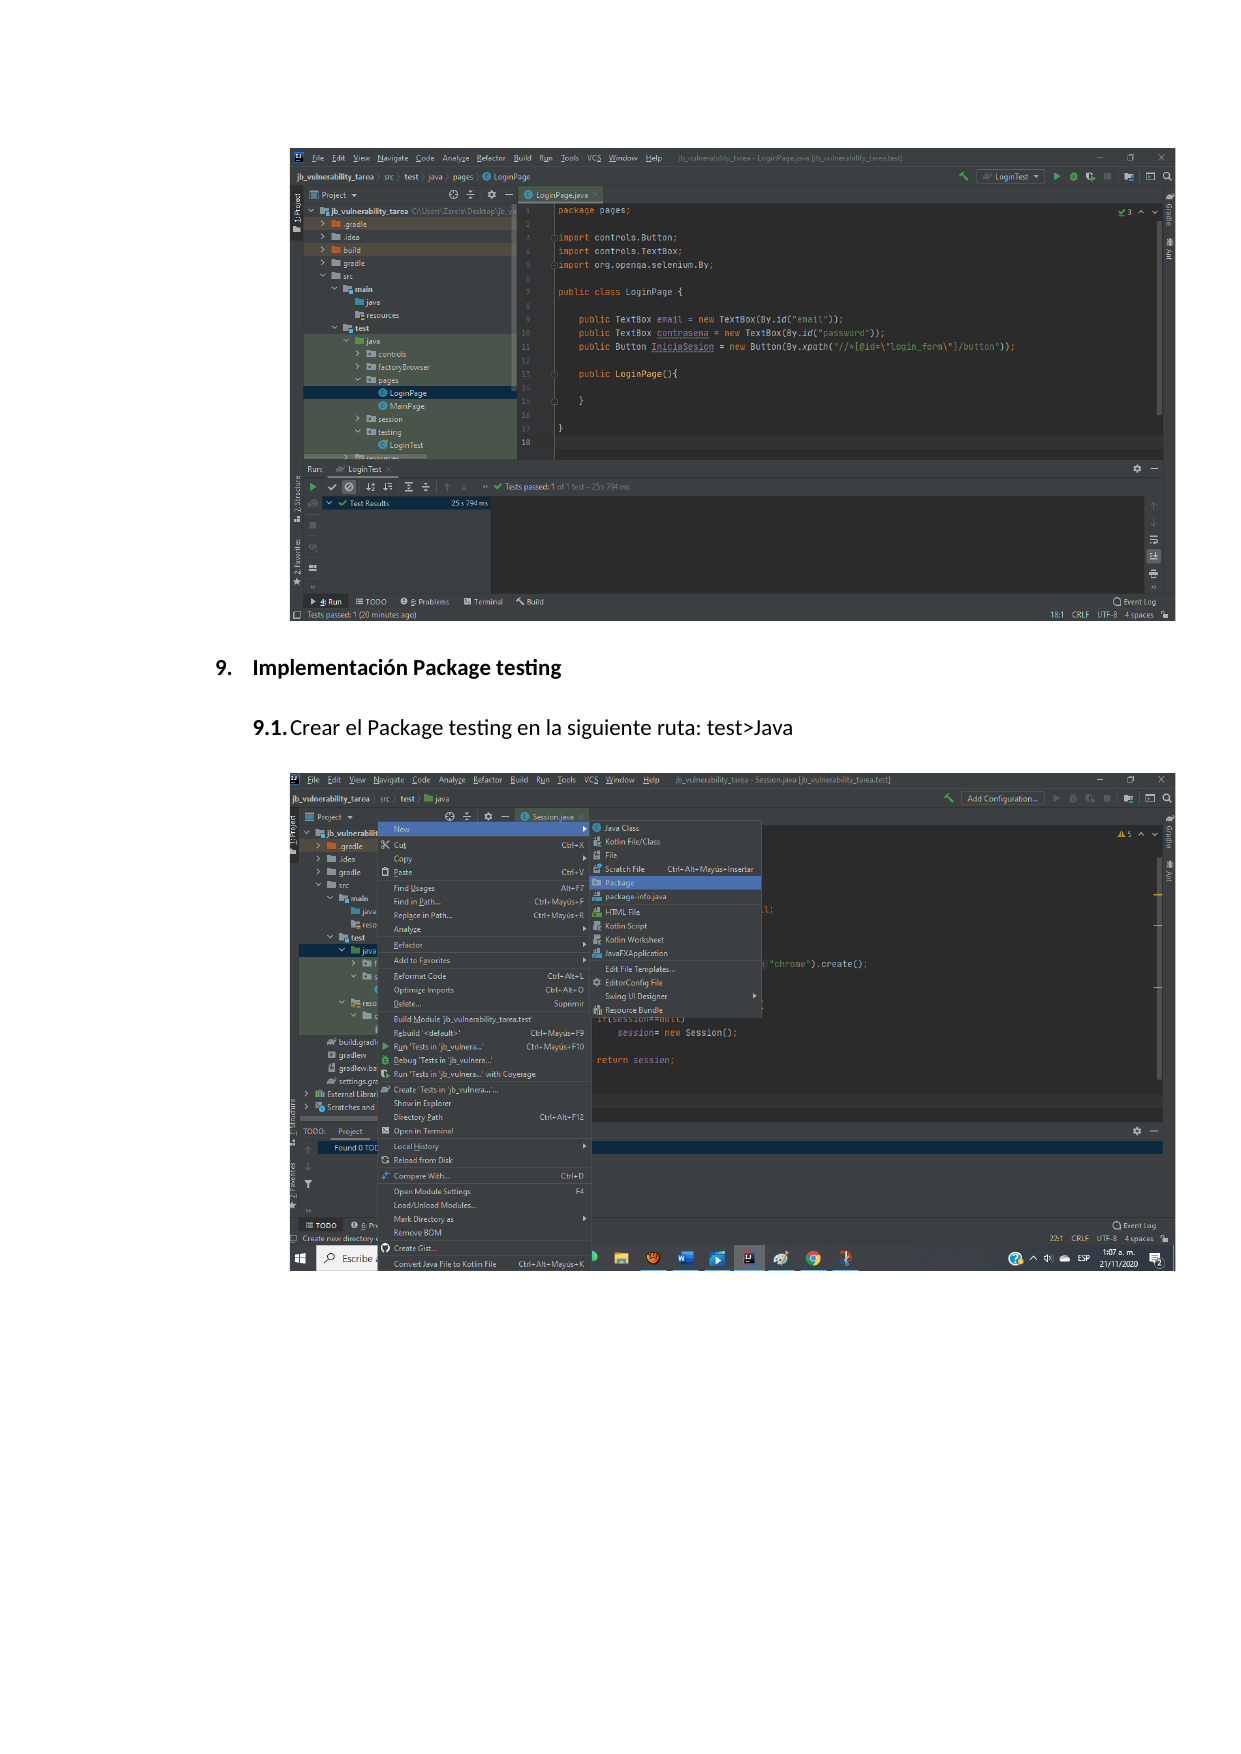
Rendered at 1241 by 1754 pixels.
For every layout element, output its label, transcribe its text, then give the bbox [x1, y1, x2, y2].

picture [289, 773, 1176, 1271]
list Implementación Package testing [215, 653, 1063, 681]
list Crear el Package testing en la siguiente ruta: test>Java [252, 713, 1063, 741]
picture [289, 148, 1176, 621]
